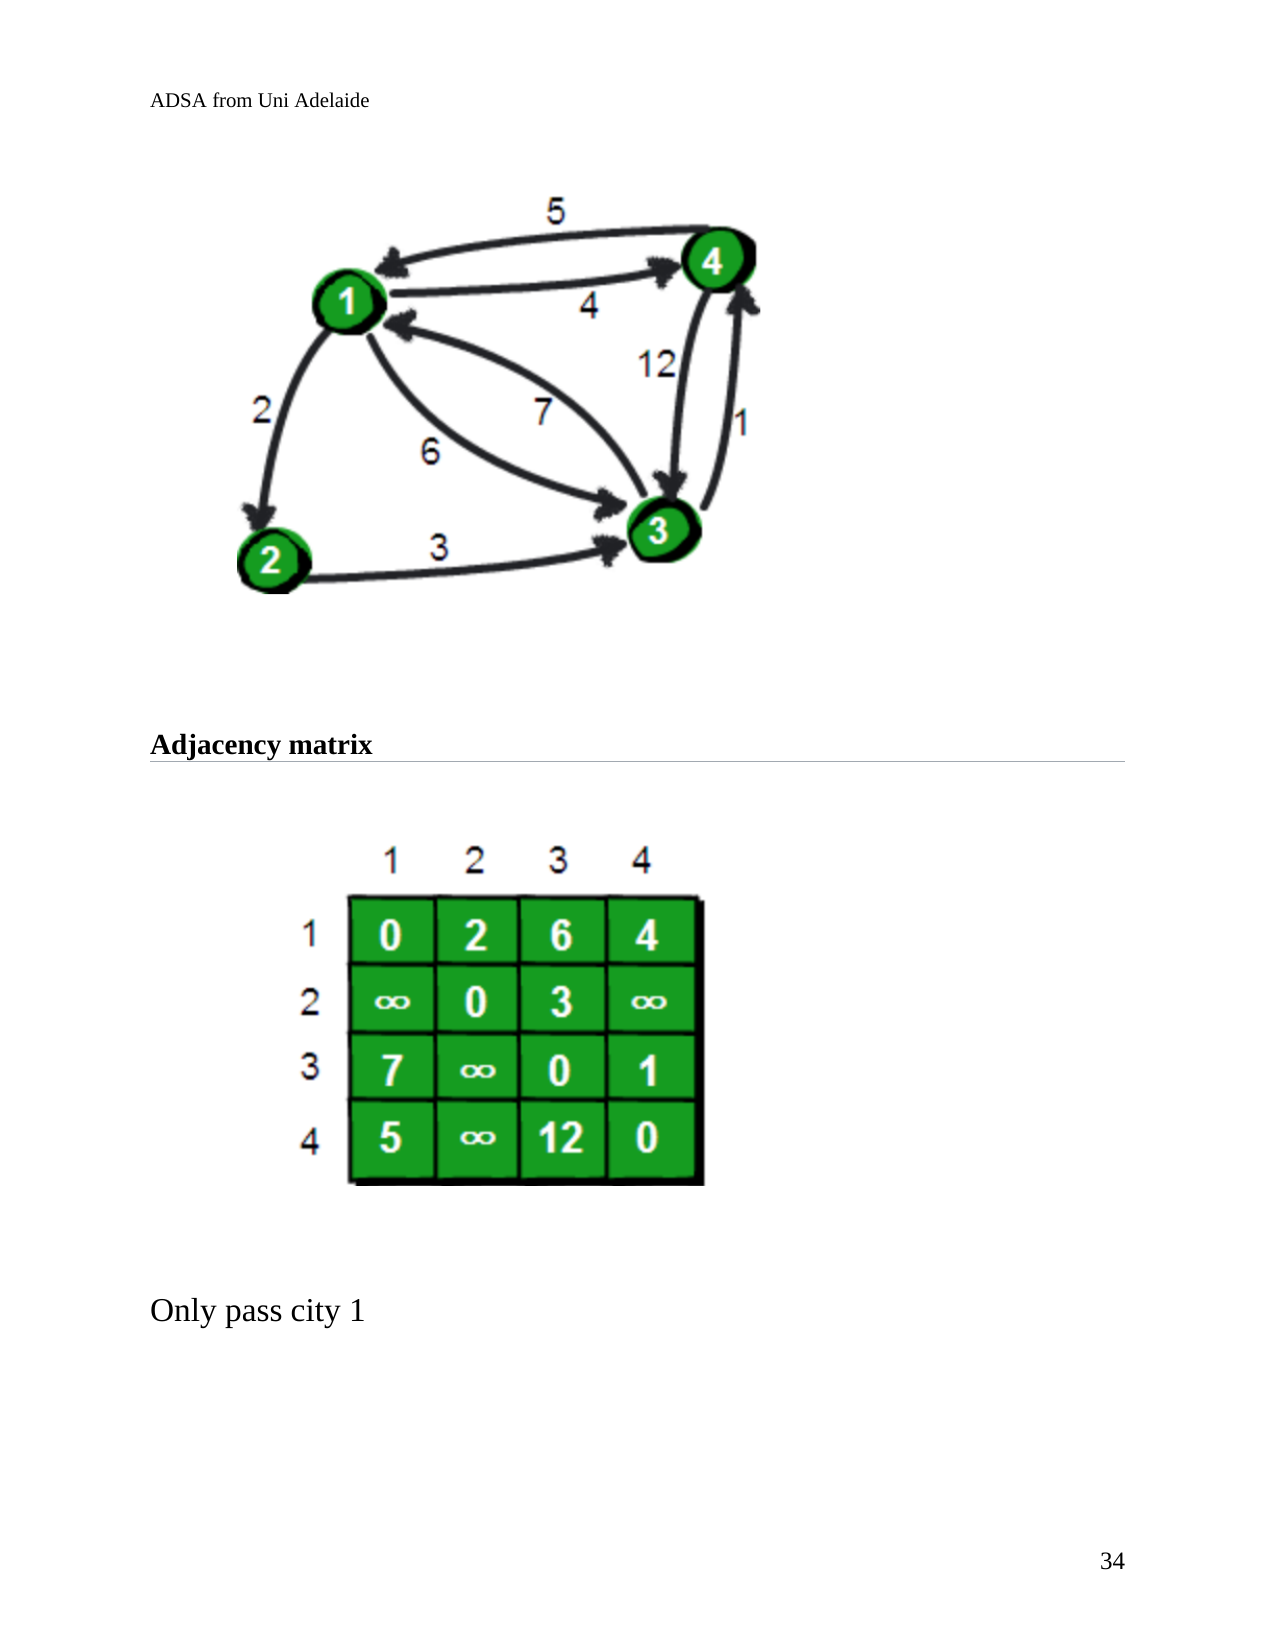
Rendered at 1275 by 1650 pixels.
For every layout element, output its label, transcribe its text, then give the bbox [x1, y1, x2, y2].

picture [187, 840, 840, 1186]
text Only pass city 1 [150, 1291, 1125, 1329]
subtitle Adjacency matrix [150, 727, 1125, 761]
picture [187, 166, 950, 615]
